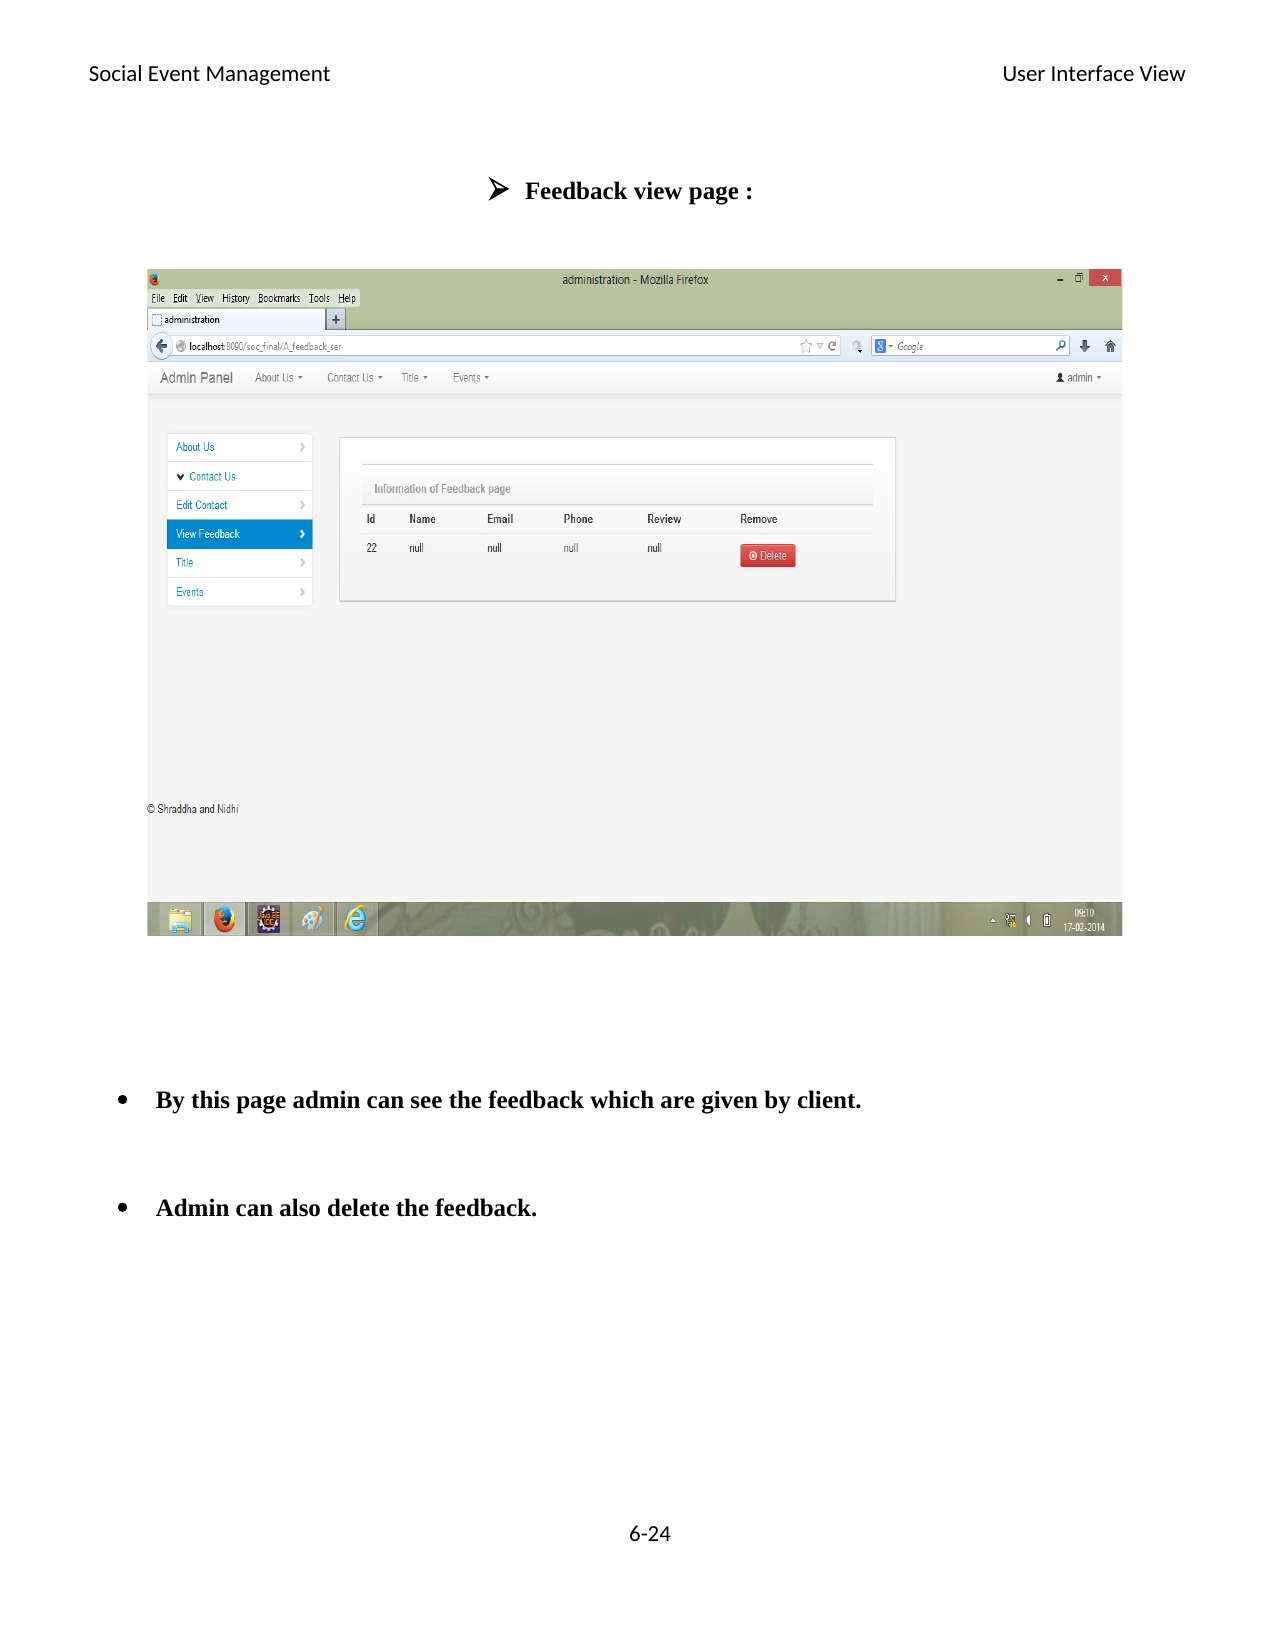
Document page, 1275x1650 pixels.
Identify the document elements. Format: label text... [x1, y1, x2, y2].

picture [147, 269, 1123, 936]
list Admin can also delete the feedback. [118, 1193, 1226, 1221]
list Feedback view page : [74, 176, 1167, 206]
list By this page admin can see the feedback which are given by client. [118, 1085, 1226, 1114]
